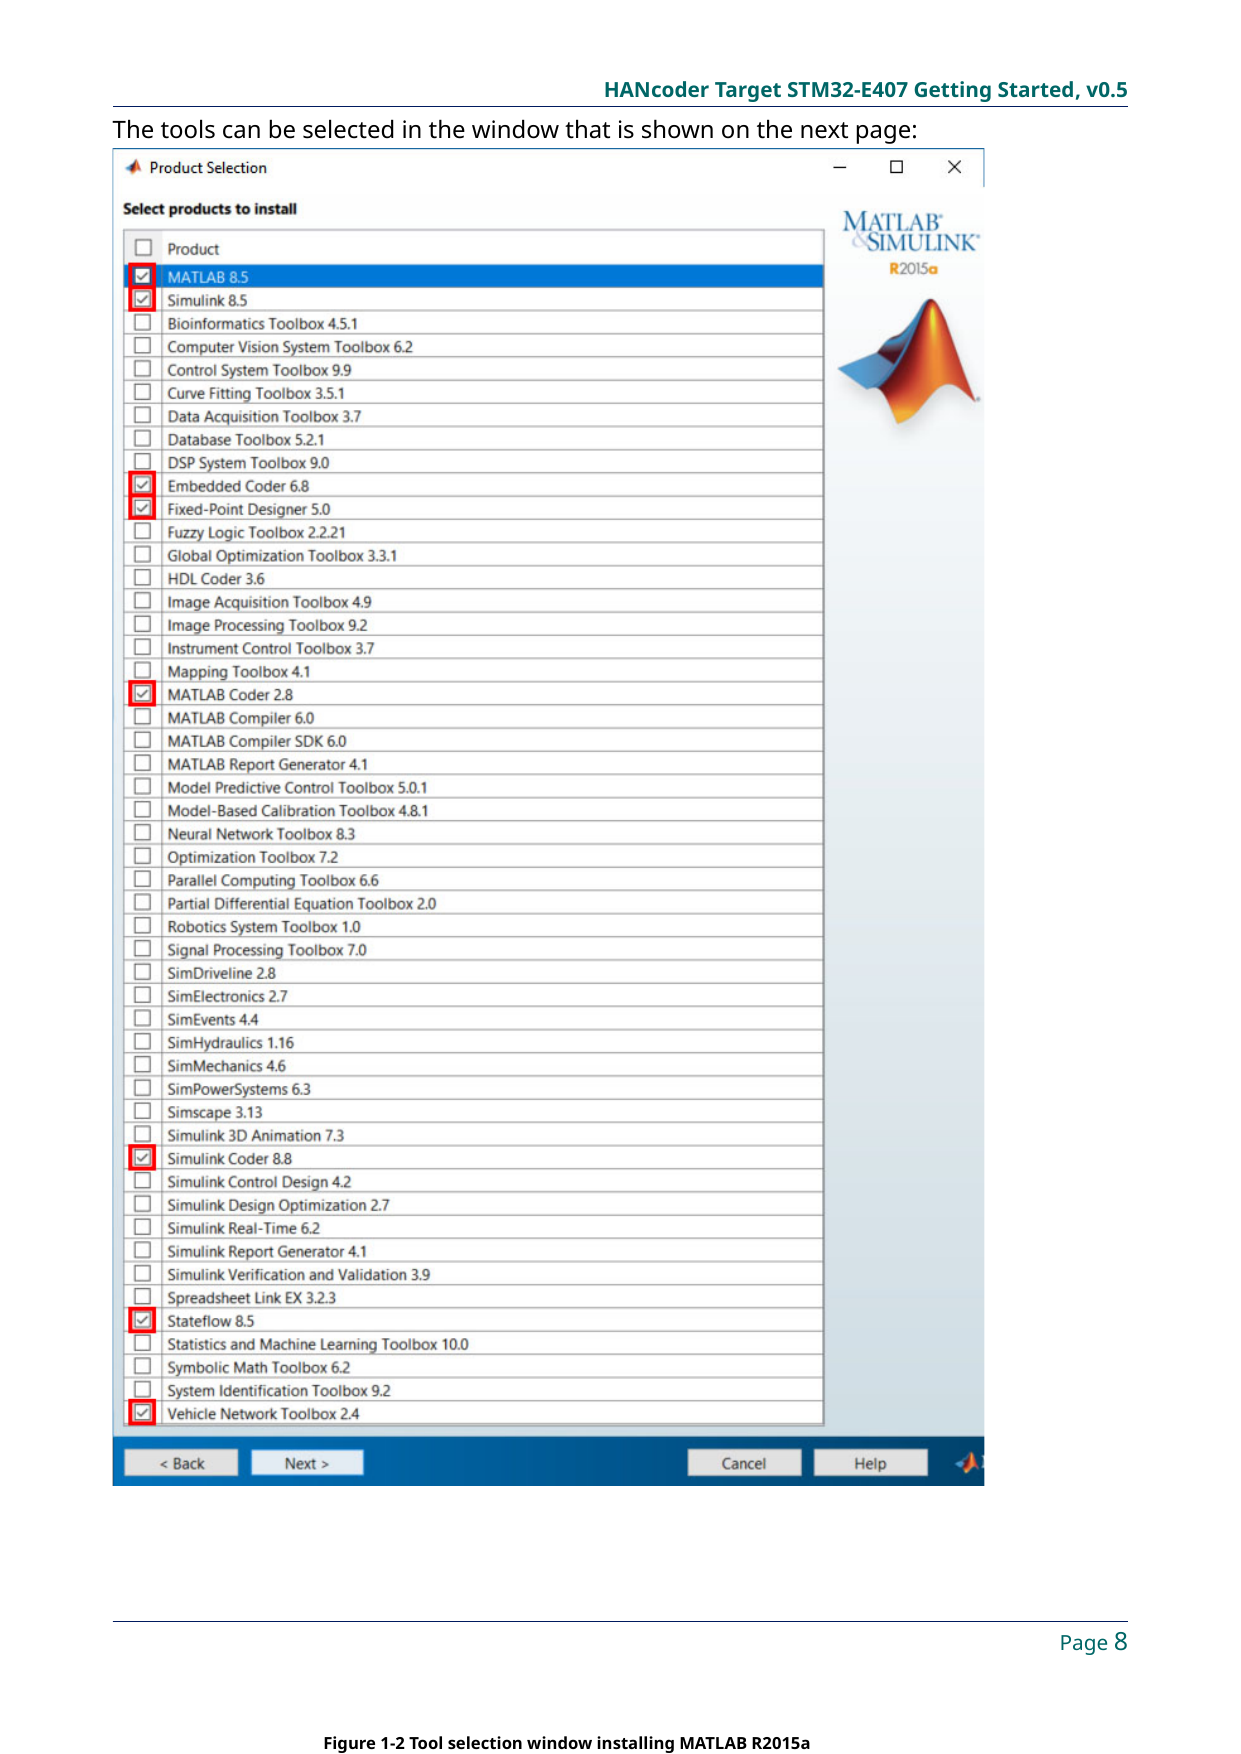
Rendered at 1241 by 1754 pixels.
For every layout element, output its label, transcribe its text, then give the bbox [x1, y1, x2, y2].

picture [112, 148, 985, 1486]
